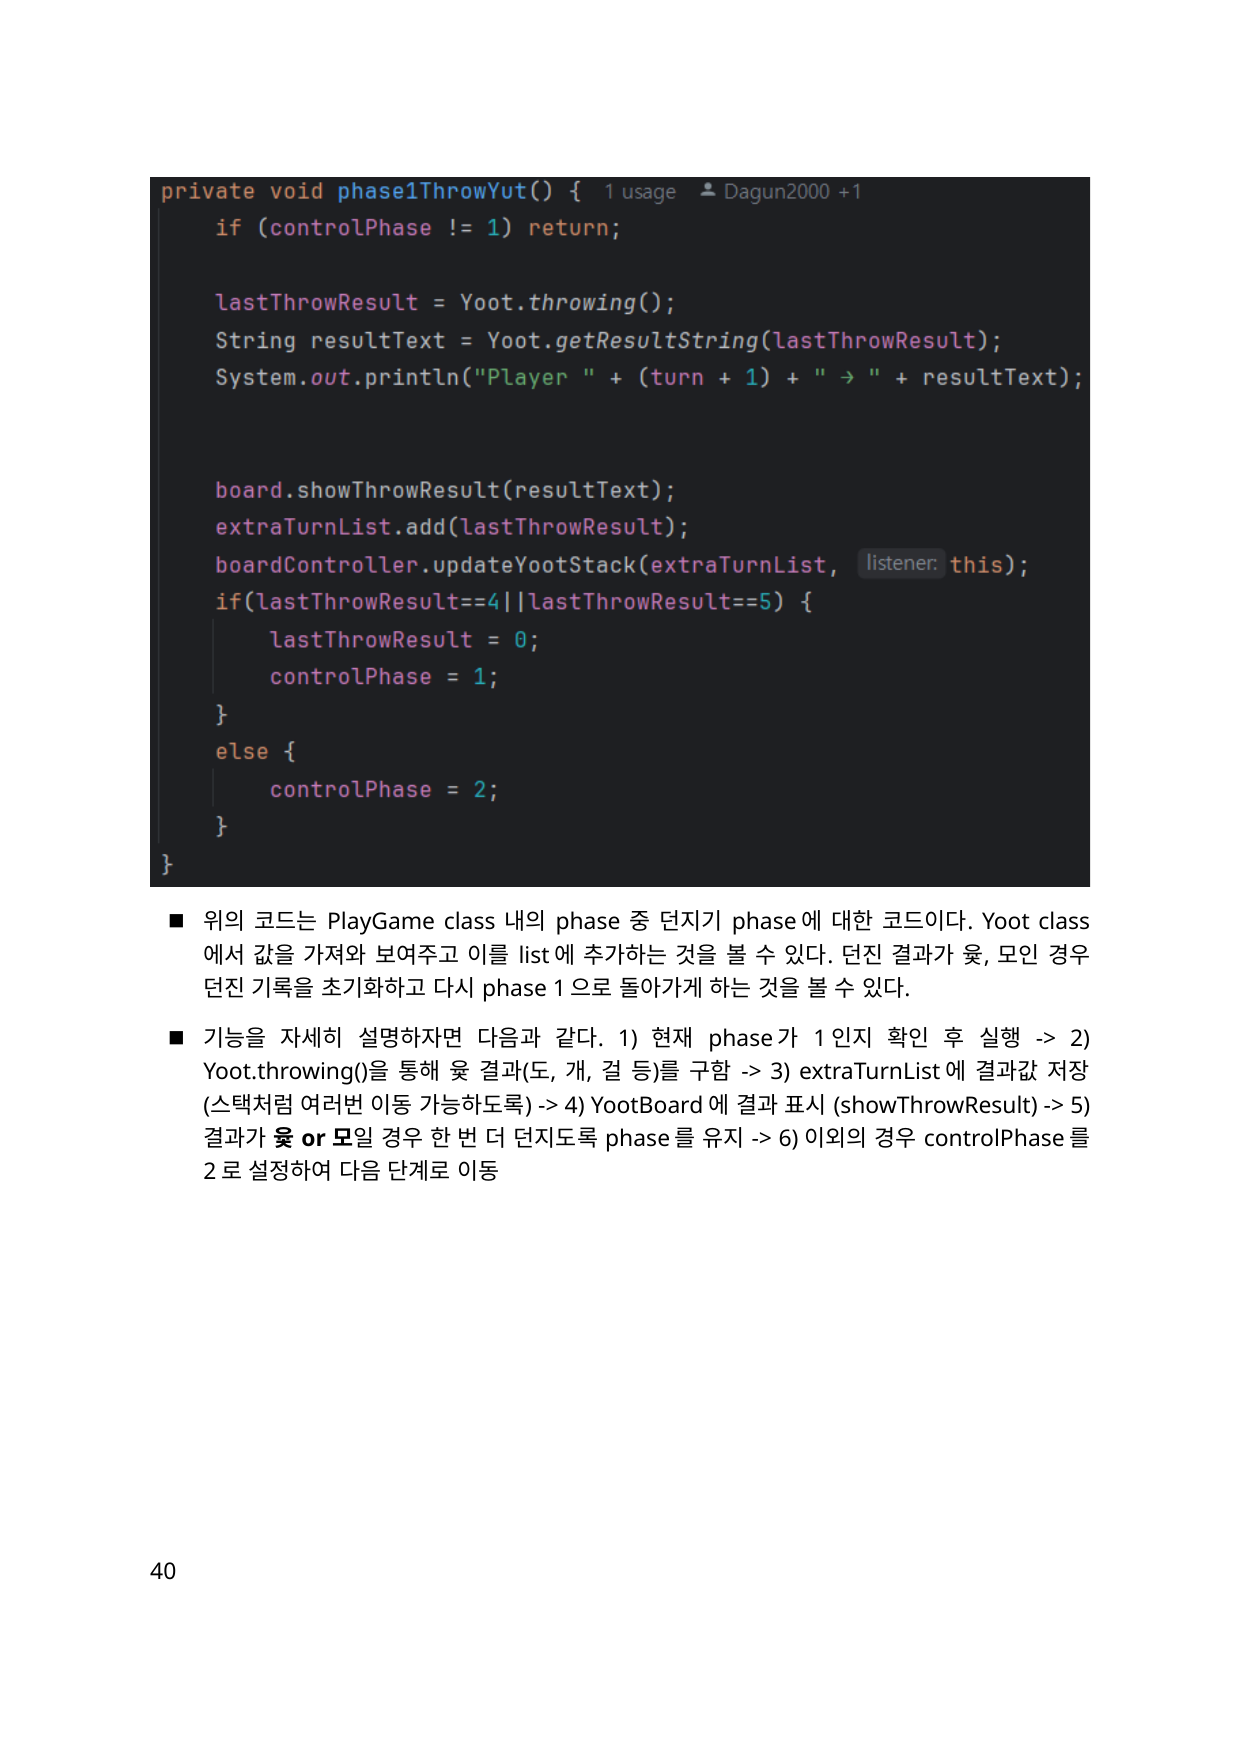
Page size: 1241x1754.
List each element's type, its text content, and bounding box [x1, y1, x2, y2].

text 위의 코드는 PlayGame class 내의 phase 중 던지기 phase에 대한 코드이다. Yoot class에서 값을 가져와 보여주고 이를 list에 추가하는 것을 볼 수 있다. 던진 결과가 윷, 모인 경우 던진 기록을 초기화하고 다시 phase 1으로 돌아가게 하는 것을 볼 수 있다. [168, 903, 1090, 1003]
text 기능을 자세히 설명하자면 다음과 같다. 1) 현재 phase가 1인지 확인 후 실행 -> 2) Yoot.throwing()을 통해 윷 결과(도, 개, 걸 등)를 구함 -> 3) extraTurnList에 결과값 저장 (스택처럼 여러번 이동 가능하도록) -> 4) YootBoard에 결과 표시 (showThrowResult) -> 5) 결과가 윷 or 모일 경우 한 번 더 던지도록 phase를 유지 -> 6) 이외의 경우 controlPhase를 2로 설정하여 다음 단계로 이동 [168, 1020, 1090, 1186]
picture [150, 177, 1091, 887]
